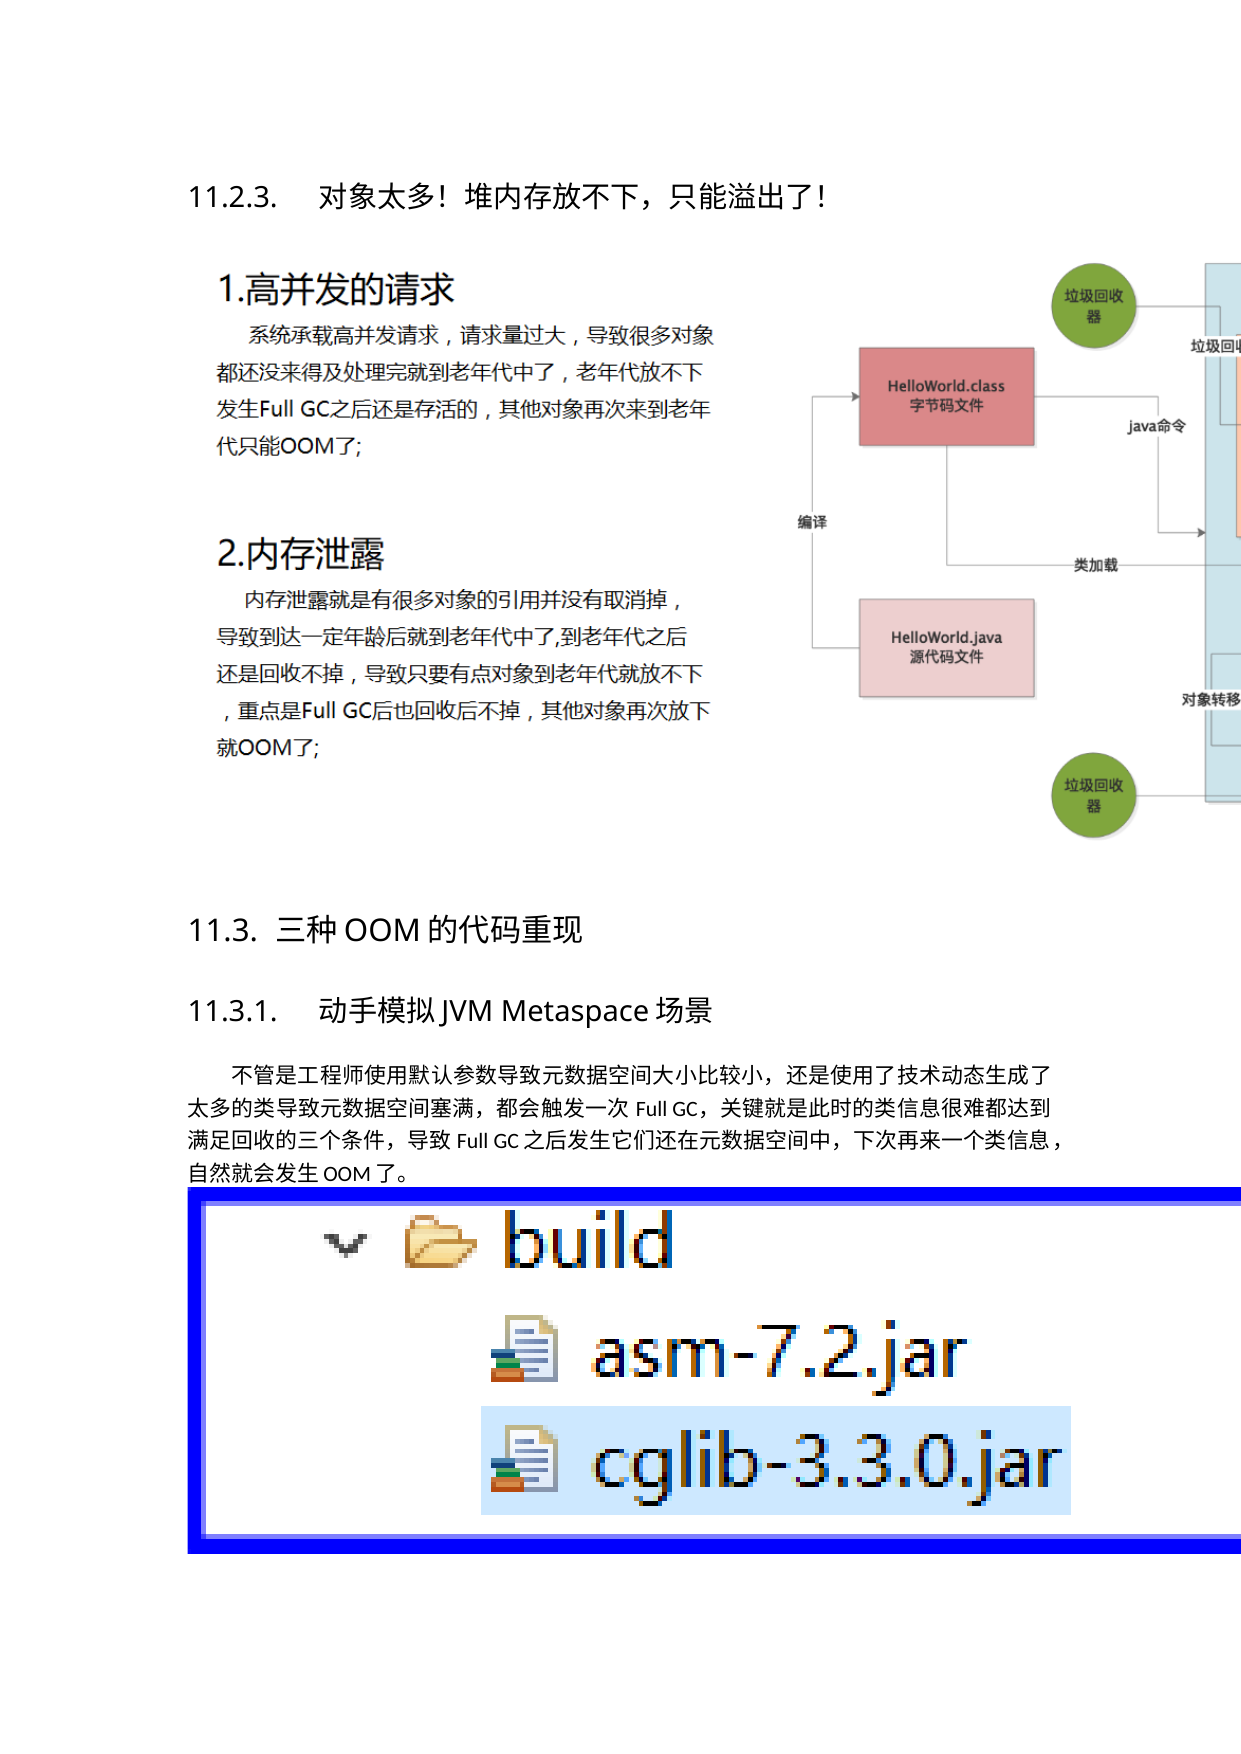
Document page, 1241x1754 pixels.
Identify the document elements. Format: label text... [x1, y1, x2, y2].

subtitle 动手模拟JVM Metaspace场景 [187, 977, 1053, 1042]
subtitle 对象太多！堆内存放不下，只能溢出了！ [187, 162, 1053, 227]
text 不管是工程师使用默认参数导致元数据空间大小比较小，还是使用了技术动态生成了太多的类导致元数据空间塞满，都会触发一次Full GC，关键就是此时的类信息很难都达到满足回收的三个条件，导致Full GC之后发生它们还在元数据空间中，下次再来一个类信息，自然就会发生OOM了。 [187, 1058, 1053, 1187]
picture [187, 243, 1241, 879]
picture [187, 1187, 1241, 1554]
subtitle 三种OOM的代码重现 [187, 895, 1053, 960]
